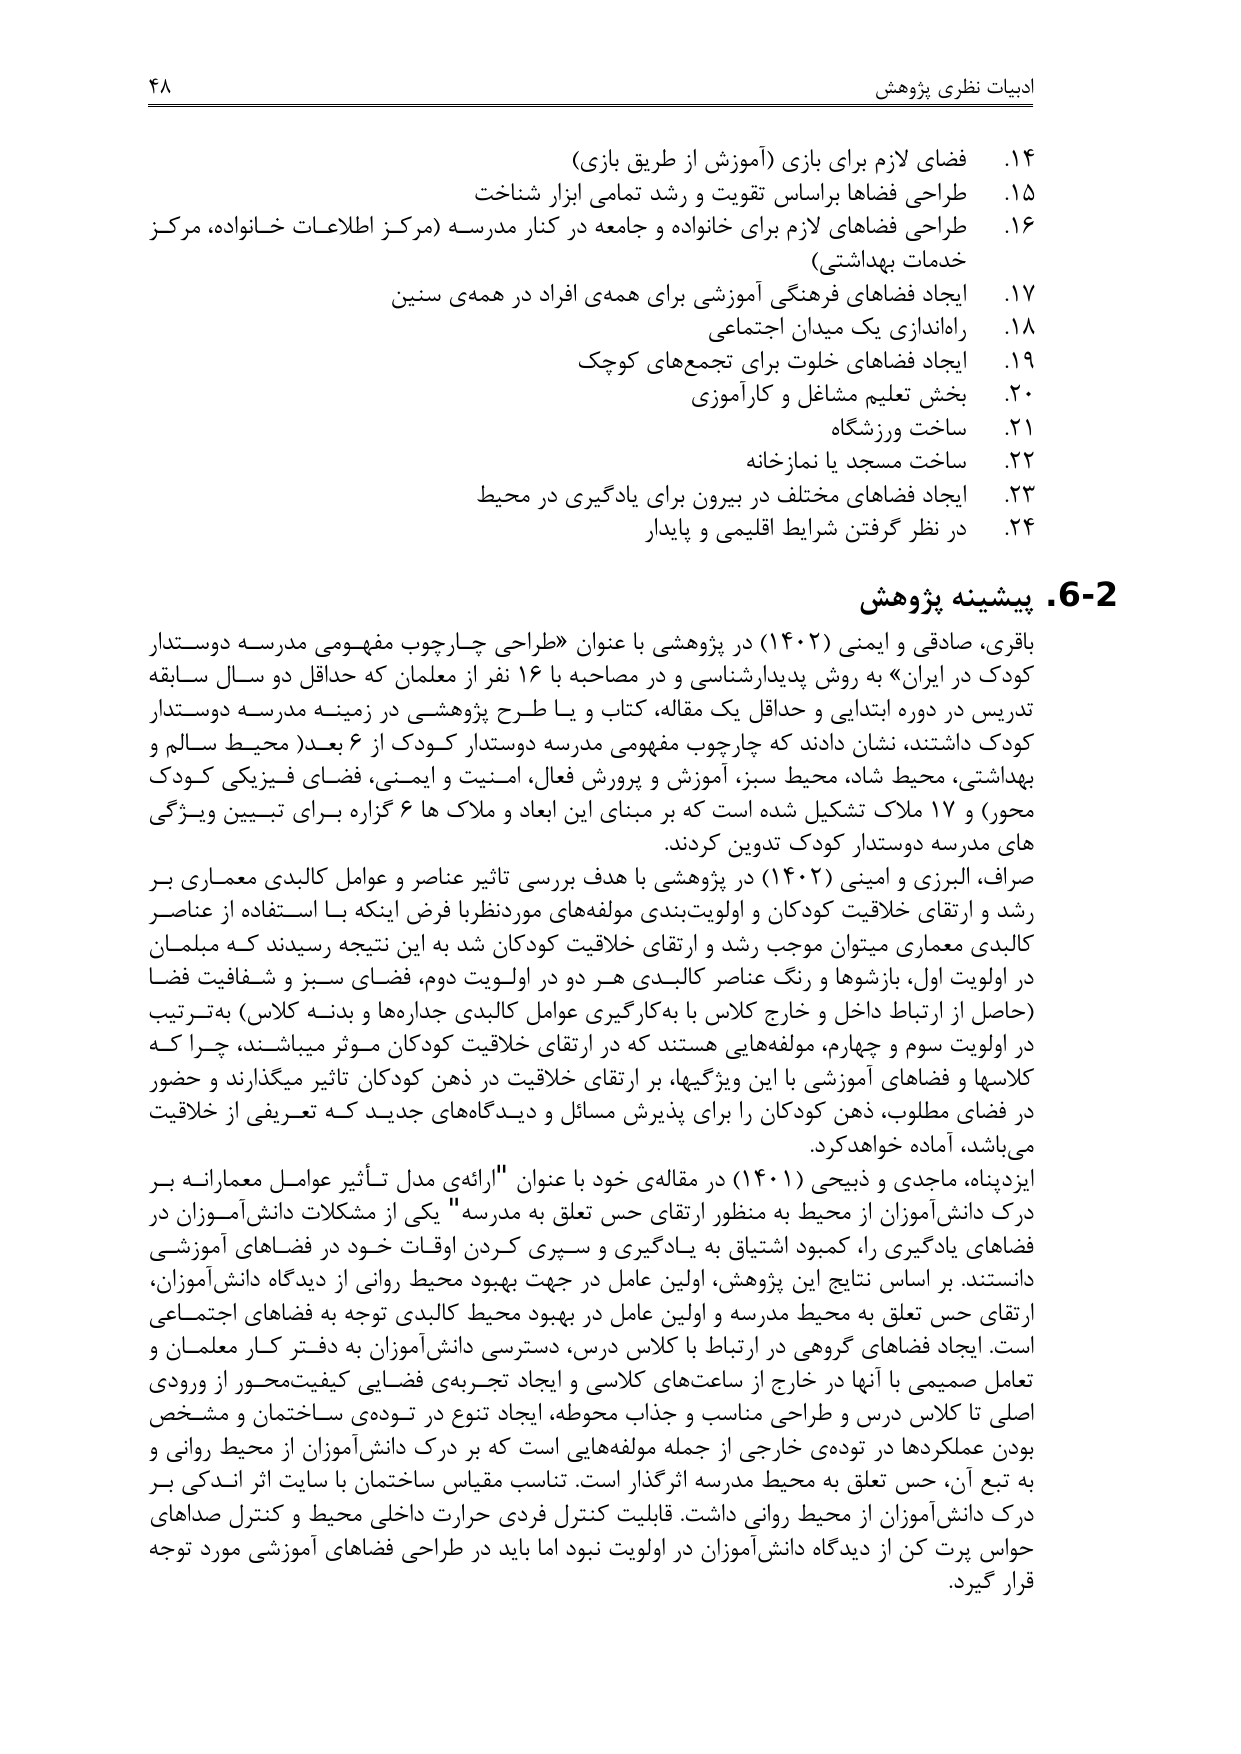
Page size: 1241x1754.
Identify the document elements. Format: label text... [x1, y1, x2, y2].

text ایزدپناه، ماجدی و ذبیحی (1401) در مقاله‌ی خود با عنوان "ارائه‌ی مدل تأثیر عوامل معمارانه بر درک دانش‌آموزان از محیط به منظور ارتقای حس تعلق به مدرسه" یکی از مشکلات دانش‌آموزان در فضاهای یادگیری را، کمبود اشتیاق به یادگیری و سپری کردن اوقات خود در فضاهای آموزشی دانستند. بر اساس نتایج این پژوهش، اولین عامل در جهت بهبود محیط روانی از دیدگاه دانش‌آموزان، ارتقای حس تعلق به محیط مدرسه و اولین عامل در بهبود محیط کالبدی توجه به فضاهای اجتماعی است. ایجاد فضاهای گروهی در ارتباط با کلاس درس، دسترسی دانش‌آموزان به دفتر کار معلمان و تعامل صمیمی با آنها در خارج از ساعت‌های کلاسی و ایجاد تجربه‌ی فضایی کیفیت‌محور از ورودی اصلی تا کلاس درس و طراحی مناسب و جذاب محوطه، ایجاد تنوع در توده‌ی ساختمان و مشخص بودن عملکردها در توده‌ی خارجی از جمله مولفه‌هایی است که بر درک دانش‌آموزان از محیط روانی و به تبع آن، حس تعلق به محیط مدرسه اثرگذار است. تناسب مقیاس ساختمان با سایت اثر اندکی بر درک دانش‌آموزان از محیط روانی داشت. قابلیت کنترل فردی حرارت داخلی محیط و کنترل صداهای حواس‌ پرت‌ کن از دیدگاه دانش‌آموزان در اولویت نبود اما باید در طراحی فضاهای آموزشی مورد توجه قرار گیرد. [148, 1167, 1033, 1598]
list ساخت ورزشگاه [148, 416, 1003, 445]
list ایجاد فضاهای مختلف در بیرون برای یادگیری در محیط [148, 483, 1003, 512]
list در نظر گرفتن شرایط اقلیمی و پایدار [148, 517, 1003, 546]
text باقری، صادقی و ایمنی (1402) در پژوهشی با عنوان «طراحی چارچوب مفهومی مدرسه دوستدار کودک در ایران» به روش پدیدارشناسی و در مصاحبه با 16 نفر از معلمان که حداقل دو سال سابقه تدریس در دوره ابتدایی و حداقل یک مقاله، کتاب و یا طرح پژوهشی در زمینه مدرسه دوستدار کودک داشتند، نشان دادند که چارچوب مفهومی مدرسه دوستدار کودک از 6 بعد( محیط سالم و بهداشتی، محیط شاد، محیط سبز، آموزش و پرورش فعال، امنیت و ایمنی، فضای فیزیکی کودک محور) و 17 ملاک تشکیل شده است که بر مبنای این ابعاد و ملاک ها 6 گزاره برای تبیین ویژگی های مدرسه دوستدار کودک تدوین کردند. [148, 630, 1033, 861]
text پیشینه پژوهش [148, 575, 1033, 618]
text صراف، البرزی و امینی (1402) در پژوهشی با هدف بررسی تاثیر عناصر و عوامل کالبدی معماری بر رشد و ارتقای خلاقیت کودکان و اولویت‌بندی مولفه‌های موردنظربا فرض اینکه با استفاده از عناصر کالبدی معماری می‎توان موجب رشد و ارتقای خلاقیت کودکان شد به این نتیجه رسیدند که مبلمان در اولویت اول، بازشوها و رنگ عناصر کالبدی هر دو در اولویت دوم، فضای سبز و شفافیت فضا (حاصل از ارتباط داخل و خارج کلاس با به‌کارگیری عوامل کالبدی جداره‌ها و بدنه کلاس) به‌ترتیب در اولویت سو‌م و چهارم، مولفه‌هایی هستند که در ارتقای خلاقیت کودکان موثر می‎باشند، چرا که کلاس‎ها و فضاهای آموزشی با این ویژگی‎ها، بر ارتقای خلاقیت در ذهن کودکان تاثیر می‎گذارند و حضور در فضای مطلوب، ذهن کودکان را برای پذیرش مسائل و دیدگاه‌های جدید که تعریفی از خلاقیت می‌باشد، آماده خواهد‌کرد. [148, 865, 1033, 1162]
list ایجاد فضاهای فرهنگی آموزشی برای همه‌ی افراد در همه‌ی سنین [148, 282, 1003, 311]
list ساخت مسجد یا نمازخانه [148, 449, 1003, 479]
list بخش تعلیم مشاغل و کارآموزی [148, 382, 1003, 412]
list طراحی فضاها براساس تقویت و رشد تمامی ابزار شناخت [148, 181, 1003, 210]
list فضای لازم برای بازی (آموزش از طریق بازی) [148, 148, 1003, 177]
list راه‌اندازی یک میدان اجتماعی [148, 315, 1003, 344]
list طراحی فضاهای لازم برای خانواده و جامعه در کنار مدرسه (مرکز اطلاعات خانواده، مرکز خدمات بهداشتی) [148, 215, 1003, 277]
list ایجاد فضاهای خلوت برای تجمع‌های کوچک [148, 349, 1003, 378]
